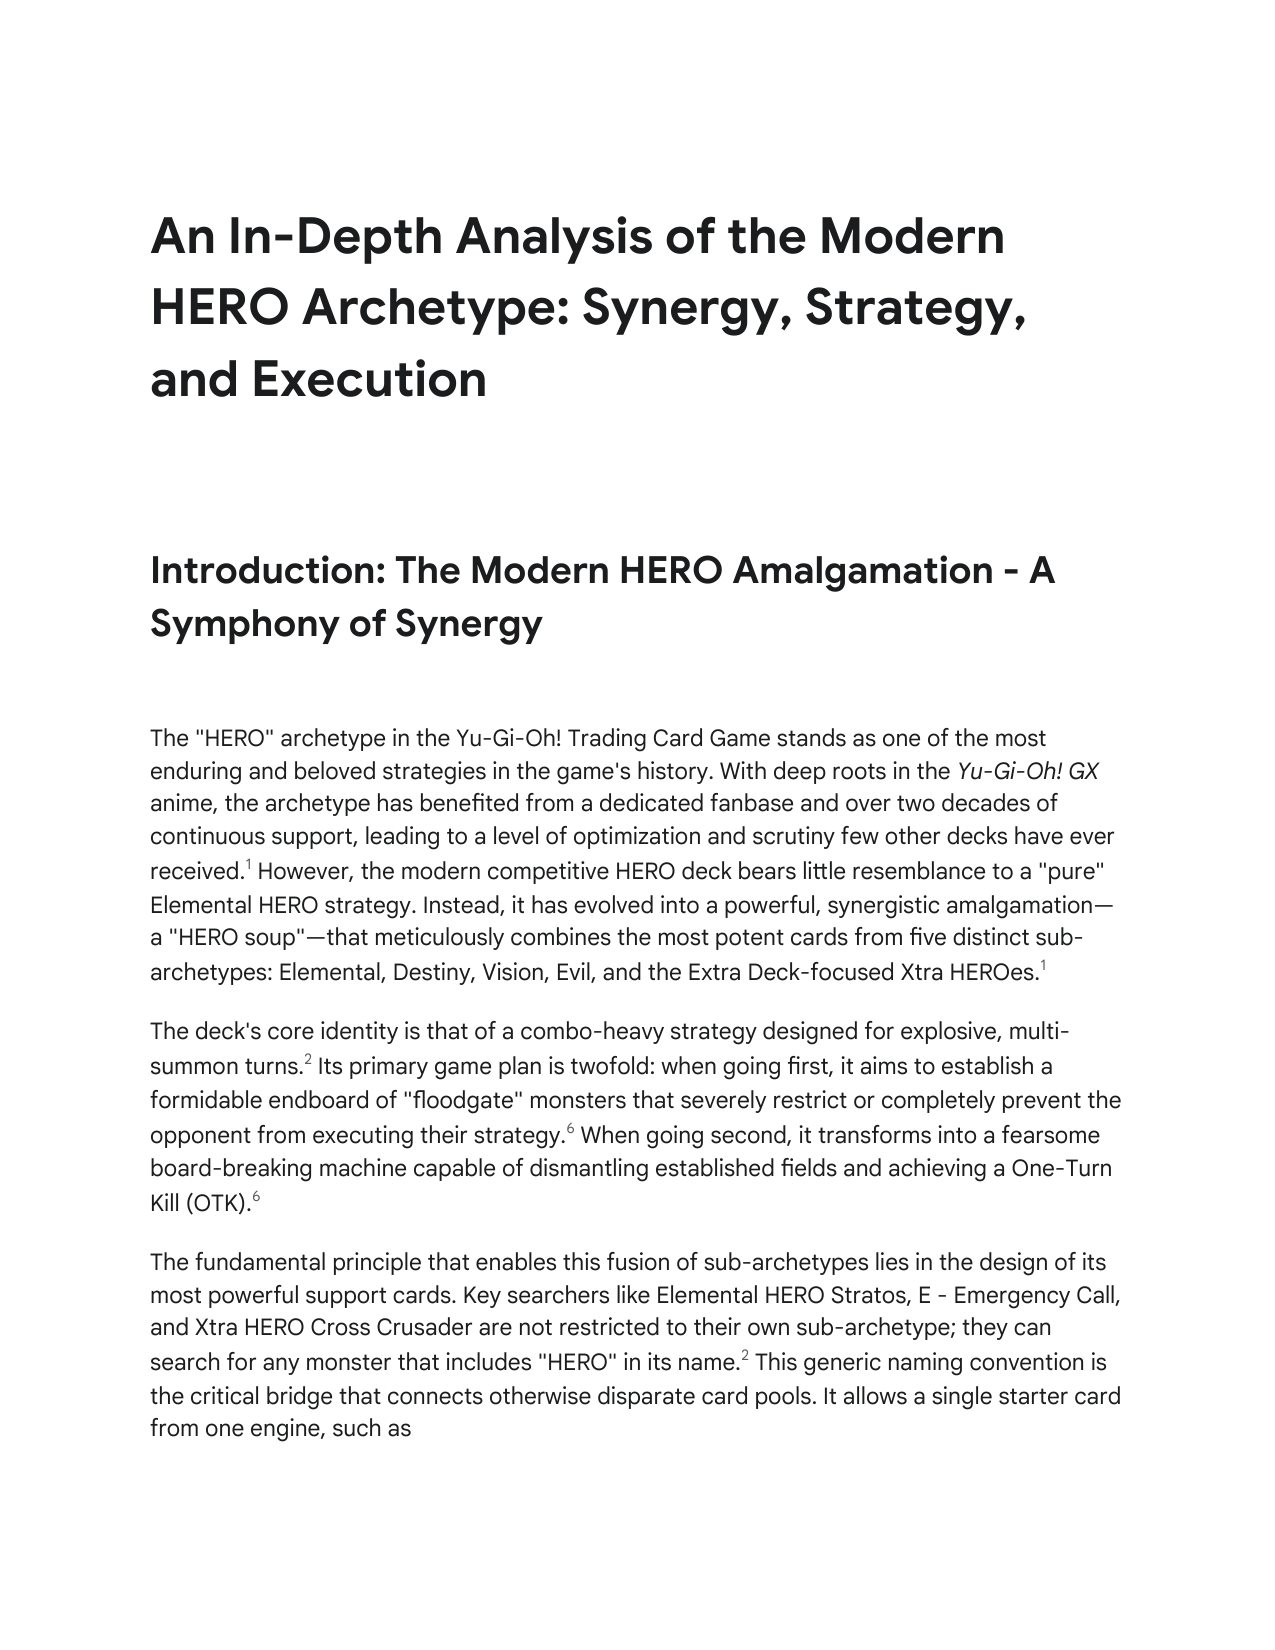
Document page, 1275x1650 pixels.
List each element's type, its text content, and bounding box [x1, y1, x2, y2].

subtitle An In-Depth Analysis of the Modern HERO Archetype: Synergy, Strategy, and Execution [150, 205, 1125, 410]
text The "HERO" archetype in the Yu-Gi-Oh! Trading Card Game stands as one of the most enduring and beloved strategies in the game's history. With deep roots in the Yu-Gi-Oh! GX anime, the archetype has benefited from a dedicated fanbase and over two decades of continuous support, leading to a level of optimization and scrutiny few other decks have ever received.1 However, the modern competitive HERO deck bears little resemblance to a "pure" Elemental HERO strategy. Instead, it has evolved into a powerful, synergistic amalgamation—a "HERO soup"—that meticulously combines the most potent cards from five distinct sub-archetypes: Elemental, Destiny, Vision, Evil, and the Extra Deck-focused Xtra HEROes.1 [150, 724, 1125, 988]
subtitle Introduction: The Modern HERO Amalgamation - A Symphony of Synergy [150, 547, 1125, 647]
text The fundamental principle that enables this fusion of sub-archetypes lies in the design of its most powerful support cards. Key searchers like Elemental HERO Stratos, E - Emergency Call, and Xtra HERO Cross Crusader are not restricted to their own sub-archetype; they can search for any monster that includes "HERO" in its name.2 This generic naming convention is the critical bridge that connects otherwise disparate card pools. It allows a single starter card from one engine, such as [150, 1248, 1125, 1443]
text The deck's core identity is that of a combo-heavy strategy designed for explosive, multi-summon turns.2 Its primary game plan is twofold: when going first, it aims to establish a formidable endboard of "floodgate" monsters that severely restrict or completely prevent the opponent from executing their strategy.6 When going second, it transforms into a fearsome board-breaking machine capable of dismantling established fields and achieving a One-Turn Kill (OTK).6 [150, 1017, 1125, 1219]
